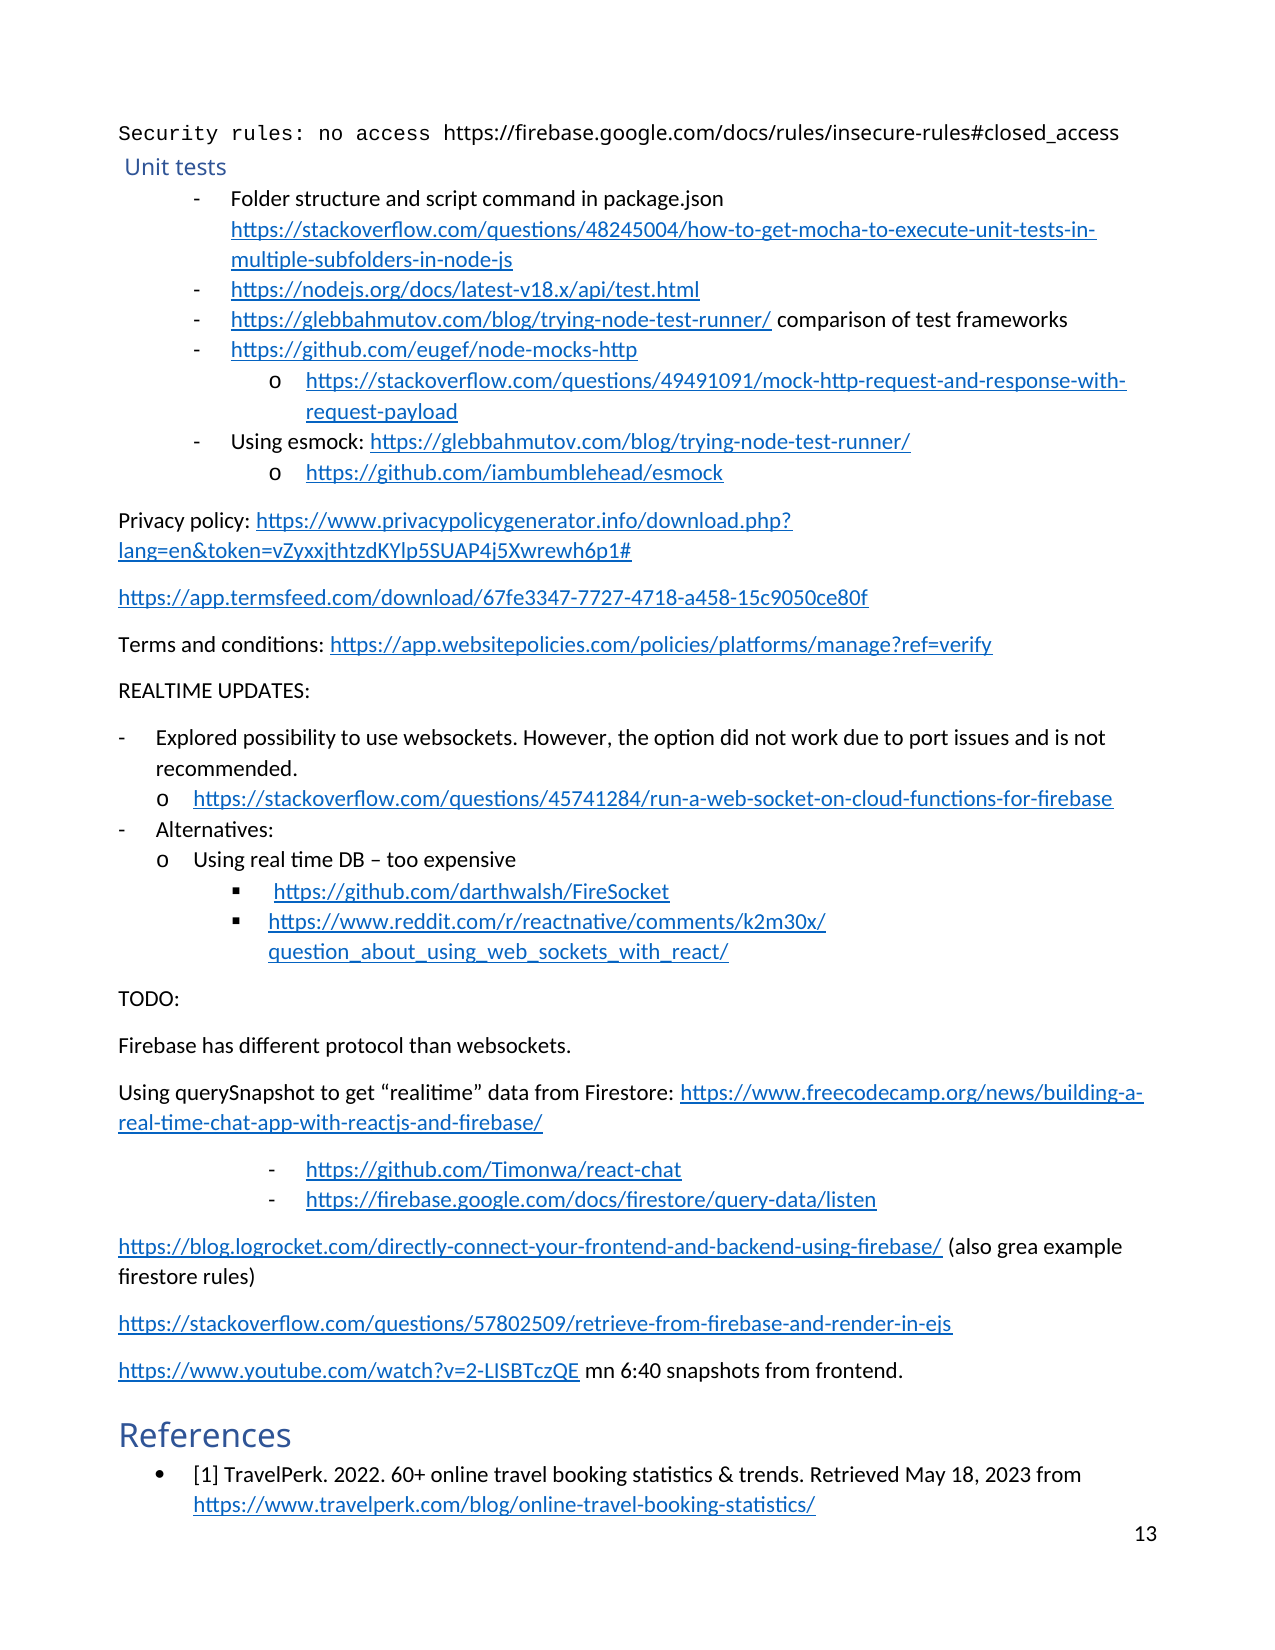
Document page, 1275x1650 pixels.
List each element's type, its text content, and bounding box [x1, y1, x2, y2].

list https://github.com/eugef/node-mocks-http [193, 336, 1157, 364]
subtitle Unit tests [118, 151, 1157, 182]
list Folder structure and script command in package.json https://stackoverflow.com/questions/48245004/how-to-get-mocha-to-execute-unit-tests-in-multiple-subfolders-in-node-js [193, 184, 1157, 273]
text Firebase has different protocol than websockets. [118, 1031, 1157, 1059]
list https://stackoverflow.com/questions/49491091/mock-http-request-and-response-with-request-payload [268, 366, 1157, 425]
text Security rules: no access https://firebase.google.com/docs/rules/insecure-rules#closed_access [118, 118, 1157, 147]
text https://blog.logrocket.com/directly-connect-your-frontend-and-backend-using-firebase/ (also grea example firestore rules) [118, 1232, 1157, 1290]
text https://www.youtube.com/watch?v=2-LISBTczQE mn 6:40 snapshots from frontend. [118, 1356, 1157, 1384]
text https://app.termsfeed.com/download/67fe3347-7727-4718-a458-15c9050ce80f [118, 583, 1157, 611]
list Using real time DB – too expensive [156, 846, 1157, 875]
text Using querySnapshot to get “realitime” data from Firestore: https://www.freecodecamp.org/news/building-a-real-time-chat-app-with-reactjs-and-firebase/ [118, 1078, 1157, 1136]
list Using esmock: https://glebbahmutov.com/blog/trying-node-test-runner/ [193, 427, 1157, 455]
list [1] TravelPerk. 2022. 60+ online travel booking statistics & trends. Retrieved May 18, 2023 from https://www.travelperk.com/blog/online-travel-booking-statistics/ [156, 1460, 1157, 1518]
list https://github.com/darthwalsh/FireSocket [231, 877, 1157, 905]
text TODO: [118, 984, 1157, 1012]
list Explored possibility to use websockets. However, the option did not work due to port issues and is not recommended. [118, 723, 1157, 782]
text https://stackoverflow.com/questions/57802509/retrieve-from-firebase-and-render-in-ejs [118, 1309, 1157, 1337]
list https://nodejs.org/docs/latest-v18.x/api/test.html [193, 275, 1157, 303]
list https://github.com/iambumblehead/esmock [268, 458, 1157, 487]
list https://stackoverflow.com/questions/45741284/run-a-web-socket-on-cloud-functions-for-firebase [156, 784, 1157, 813]
text Privacy policy: https://www.privacypolicygenerator.info/download.php?lang=en&token=vZyxxjthtzdKYlp5SUAP4j5Xwrewh6p1# [118, 506, 1157, 564]
list https://github.com/Timonwa/react-chat [268, 1155, 1157, 1183]
list Alternatives: [118, 815, 1157, 843]
list https://www.reddit.com/r/reactnative/comments/k2m30x/question_about_using_web_sockets_with_react/ [231, 907, 1157, 965]
list https://firebase.google.com/docs/firestore/query-data/listen [268, 1185, 1157, 1213]
text REALTIME UPDATES: [118, 677, 1157, 704]
list https://glebbahmutov.com/blog/trying-node-test-runner/ comparison of test frameworks [193, 305, 1157, 333]
text Terms and conditions: https://app.websitepolicies.com/policies/platforms/manage?ref=verify [118, 630, 1157, 658]
subtitle References [118, 1411, 1157, 1457]
